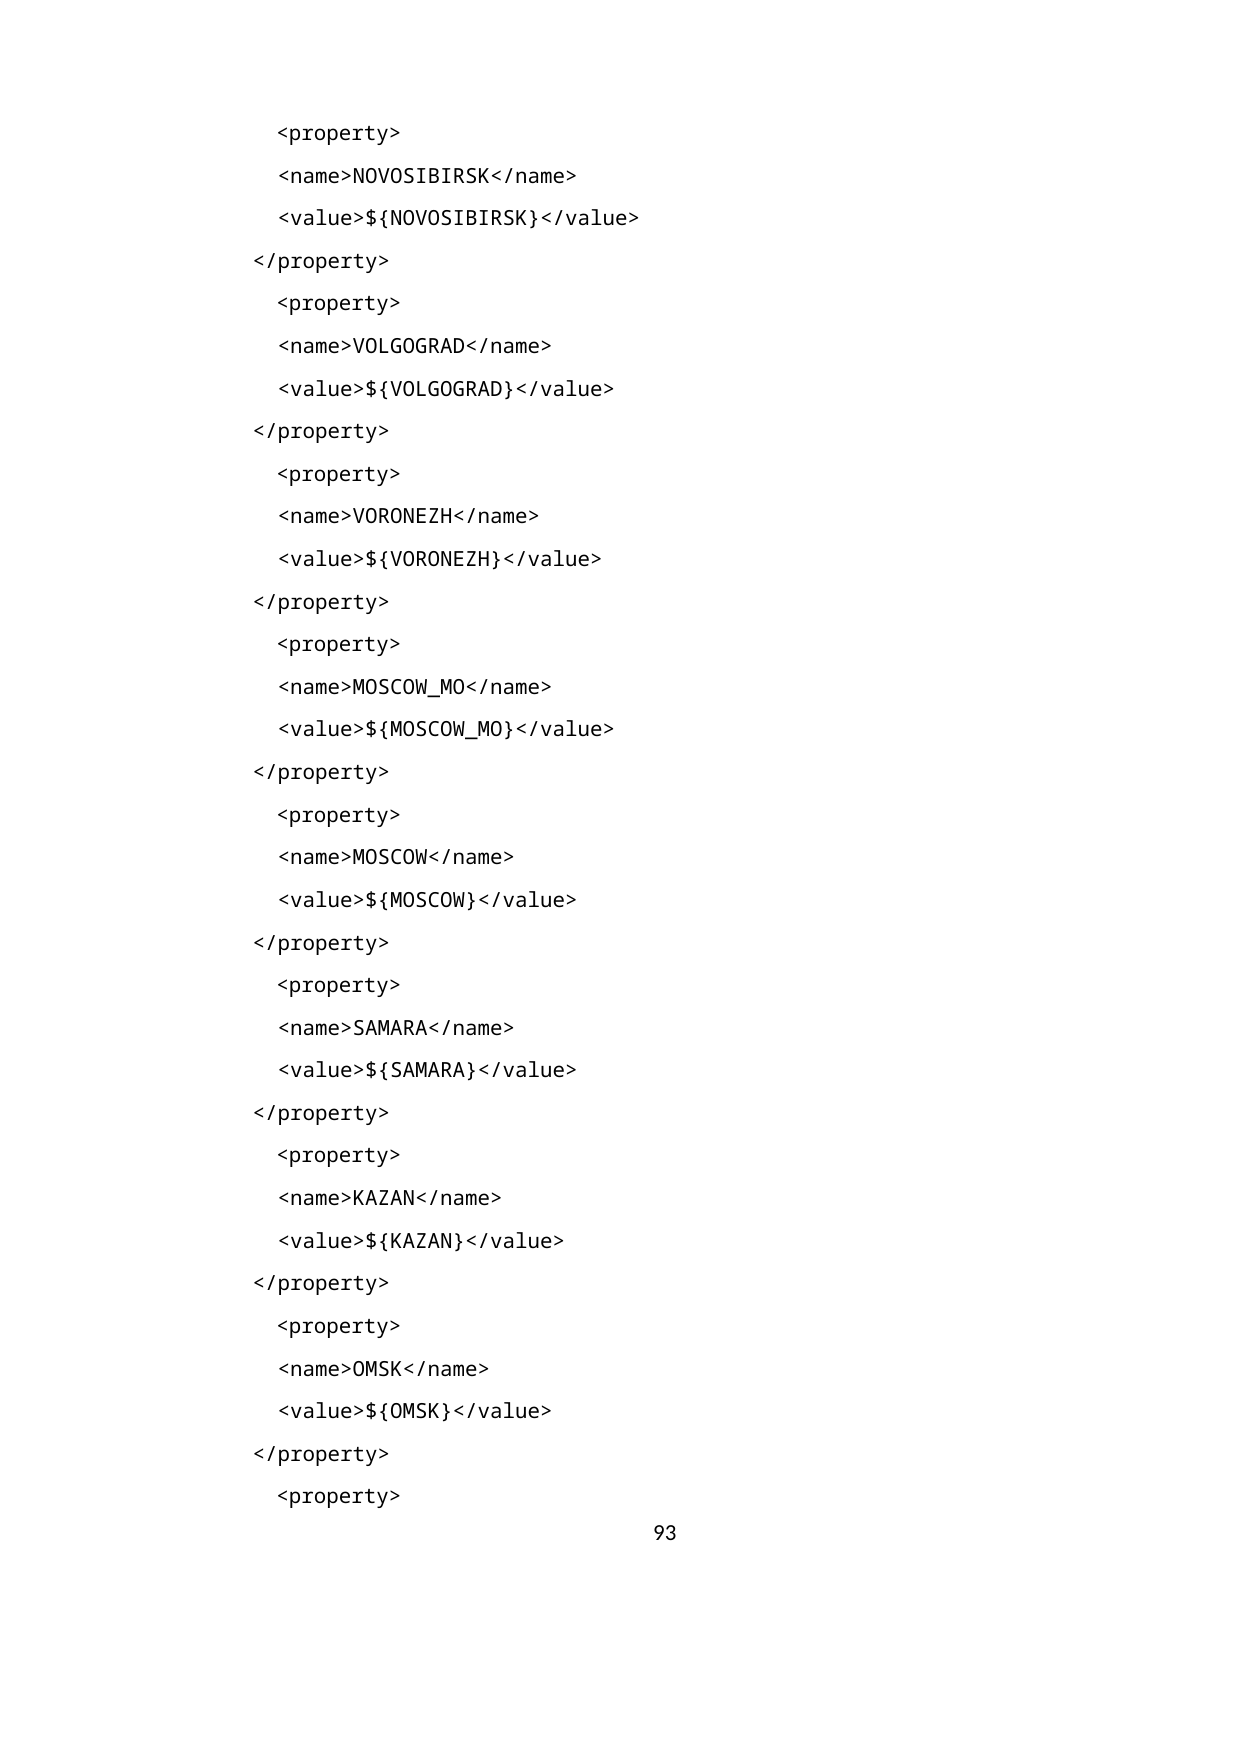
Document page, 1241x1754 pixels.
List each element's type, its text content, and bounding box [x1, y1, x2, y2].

text <name>NOVOSIBIRSK</name> [177, 161, 1152, 189]
text <name>VORONEZH</name> [177, 502, 1152, 530]
text <value>${MOSCOW_MO}</value> [177, 714, 1152, 743]
text </property> [177, 246, 1152, 274]
text <name>MOSCOW_MO</name> [177, 672, 1152, 700]
text <name>KAZAN</name> [177, 1183, 1152, 1212]
text <property> [177, 629, 1152, 658]
text <property> [177, 1141, 1152, 1169]
text </property> [177, 416, 1152, 445]
text <property> [177, 800, 1152, 828]
text <value>${VORONEZH}</value> [177, 544, 1152, 573]
text <value>${SAMARA}</value> [177, 1055, 1152, 1084]
text <name>OMSK</name> [177, 1354, 1152, 1382]
text <value>${KAZAN}</value> [177, 1226, 1152, 1254]
text <property> [177, 288, 1152, 317]
text <value>${MOSCOW}</value> [177, 885, 1152, 913]
text <property> [177, 1481, 1152, 1510]
text </property> [177, 928, 1152, 956]
text <property> [177, 118, 1152, 147]
text <value>${NOVOSIBIRSK}</value> [177, 203, 1152, 232]
text </property> [177, 587, 1152, 615]
text <value>${VOLGOGRAD}</value> [177, 374, 1152, 402]
text <property> [177, 1311, 1152, 1339]
text </property> [177, 1439, 1152, 1467]
text <name>SAMARA</name> [177, 1013, 1152, 1041]
text </property> [177, 1098, 1152, 1126]
text </property> [177, 1268, 1152, 1297]
text </property> [177, 757, 1152, 786]
text <value>${OMSK}</value> [177, 1396, 1152, 1425]
text <property> [177, 970, 1152, 999]
text <name>VOLGOGRAD</name> [177, 331, 1152, 359]
text <property> [177, 459, 1152, 487]
text <name>MOSCOW</name> [177, 842, 1152, 871]
